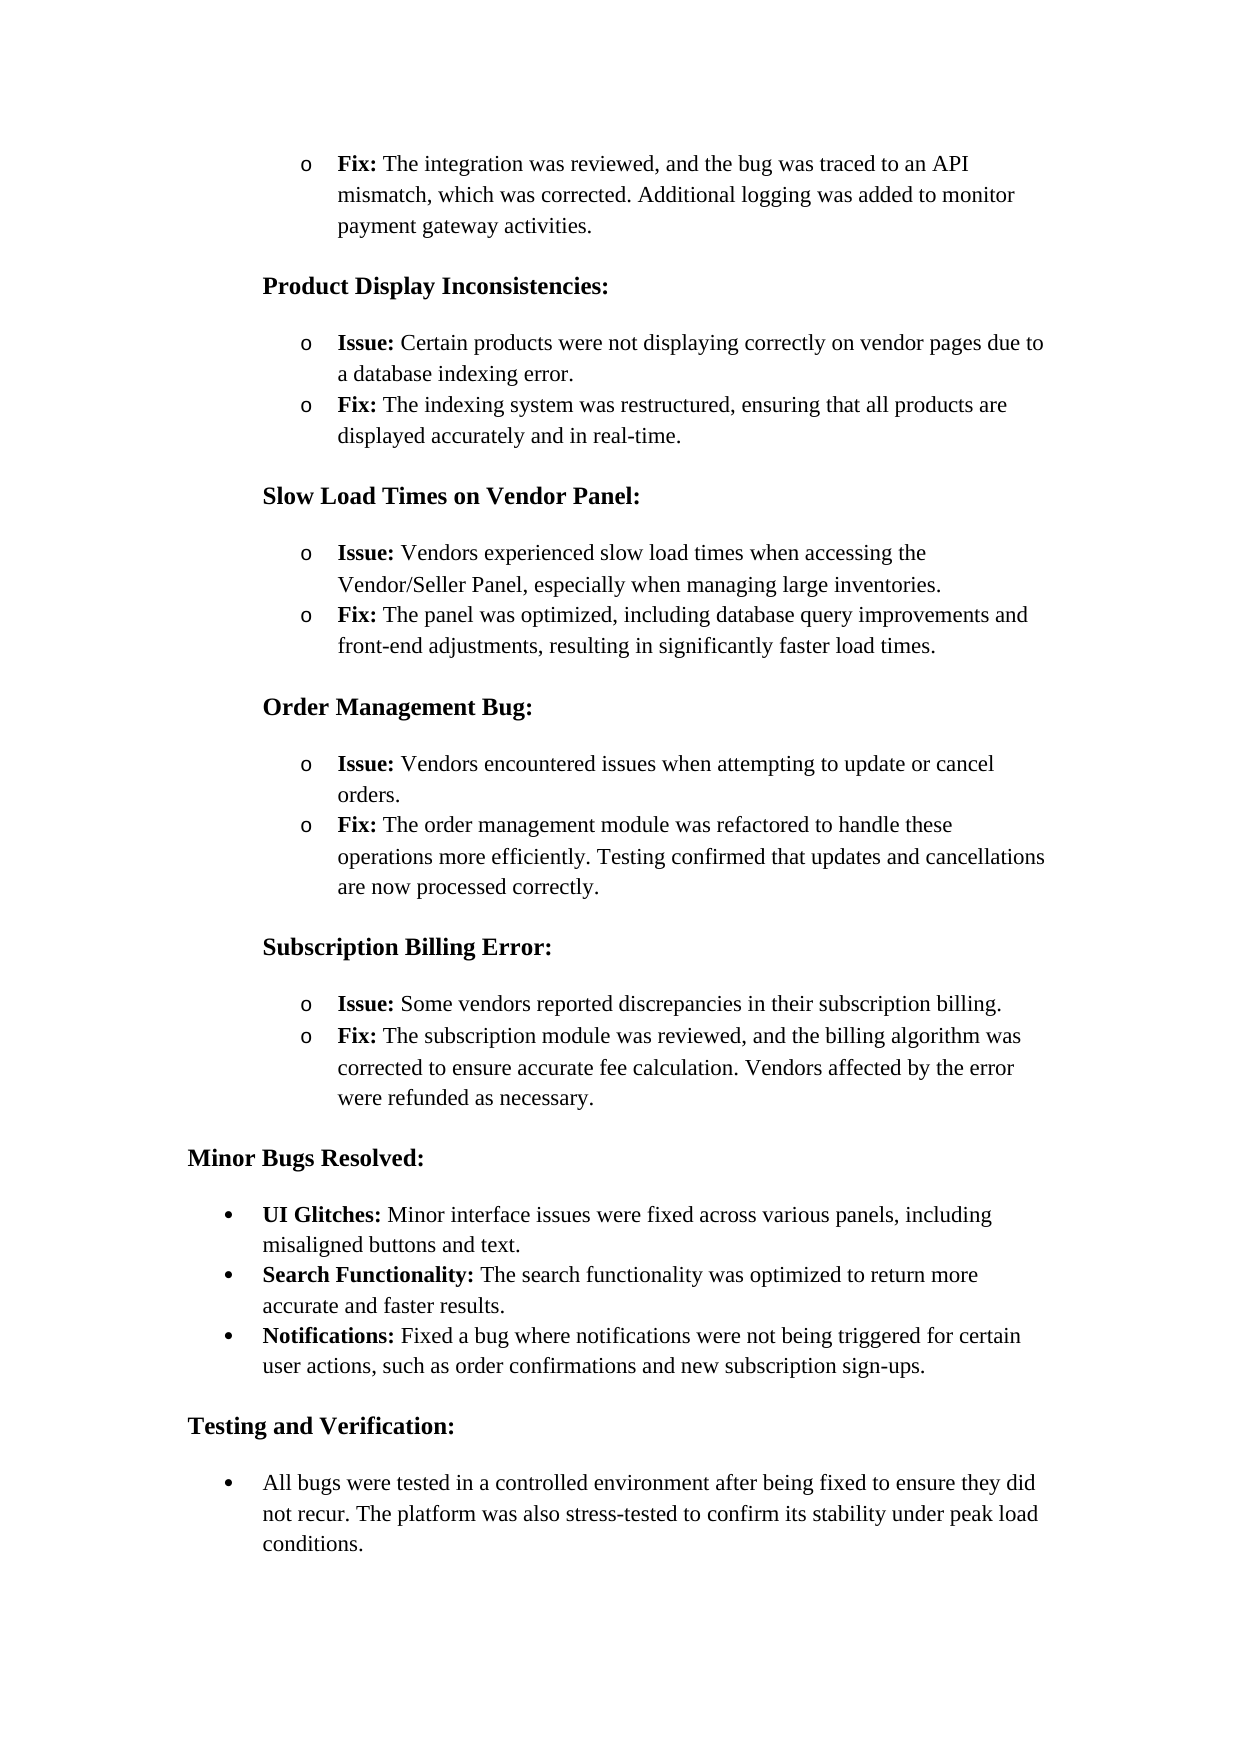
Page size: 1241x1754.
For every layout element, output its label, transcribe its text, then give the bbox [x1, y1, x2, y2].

list Fix: The order management module was refactored to handle these operations more efficiently. Testing confirmed that updates and cancellations are now processed correctly. [300, 811, 1053, 899]
text Subscription Billing Error: [262, 932, 1053, 961]
list Issue: Certain products were not displaying correctly on vendor pages due to a database indexing error. [300, 329, 1053, 387]
text Minor Bugs Resolved: [187, 1143, 1053, 1172]
list Fix: The panel was optimized, including database query improvements and front-end adjustments, resulting in significantly faster load times. [300, 601, 1053, 659]
text Order Management Bug: [262, 692, 1053, 721]
list Fix: The indexing system was restructured, ensuring that all products are displayed accurately and in real-time. [300, 391, 1053, 448]
list Issue: Some vendors reported discrepancies in their subscription billing. [300, 990, 1053, 1018]
text Product Display Inconsistencies: [262, 271, 1053, 300]
list Fix: The subscription module was reviewed, and the billing algorithm was corrected to ensure accurate fee calculation. Vendors affected by the error were refunded as necessary. [300, 1022, 1053, 1110]
text Slow Load Times on Vendor Panel: [262, 481, 1053, 510]
list UI Glitches: Minor interface issues were fixed across various panels, including misaligned buttons and text. [225, 1201, 1053, 1258]
text Testing and Verification: [187, 1411, 1053, 1440]
list Issue: Vendors experienced slow load times when accessing the Vendor/Seller Panel, especially when managing large inventories. [300, 539, 1053, 597]
list Fix: The integration was reviewed, and the bug was traced to an API mismatch, which was corrected. Additional logging was added to monitor payment gateway activities. [300, 150, 1053, 238]
list Issue: Vendors encountered issues when attempting to update or cancel orders. [300, 750, 1053, 808]
list All bugs were tested in a controlled environment after being fixed to ensure they did not recur. The platform was also stress-tested to confirm its stability under peak load conditions. [225, 1469, 1053, 1556]
list Notifications: Fixed a bug where notifications were not being triggered for certain user actions, such as order confirmations and new subscription sign-ups. [225, 1322, 1053, 1378]
list Search Functionality: The search functionality was optimized to return more accurate and faster results. [225, 1261, 1053, 1318]
